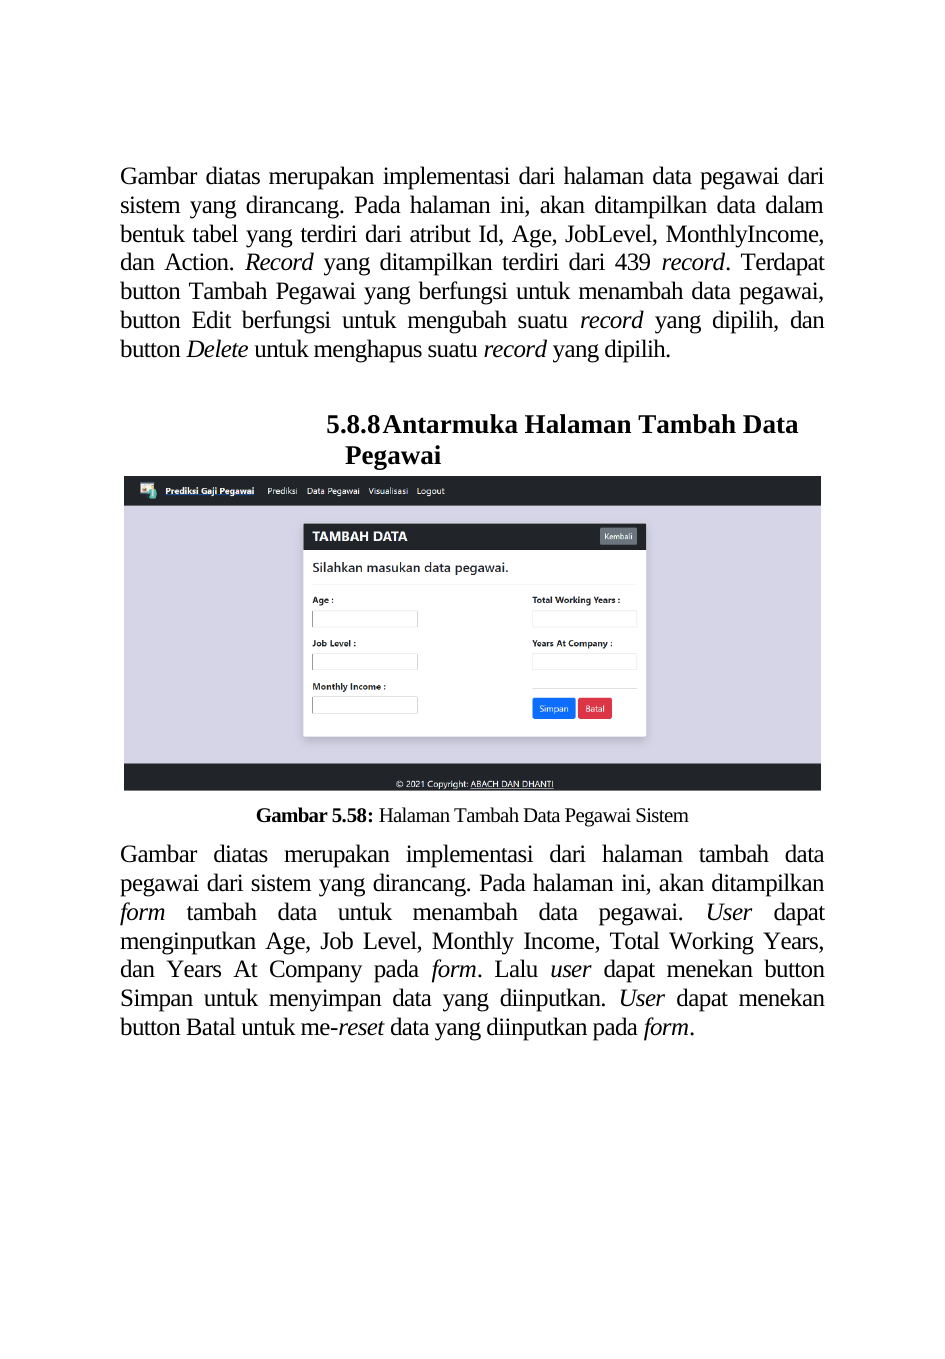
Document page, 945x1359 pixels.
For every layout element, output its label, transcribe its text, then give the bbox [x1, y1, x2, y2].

text Gambar diatas merupakan implementasi dari halaman tambah data pegawai dari sistem yang dirancang. Pada halaman ini, akan ditampilkan form tambah data untuk menambah data pegawai. User dapat menginputkan Age, Job Level, Monthly Income, Total Working Years, dan Years At Company pada form. Lalu user dapat menekan button Simpan untuk menyimpan data yang diinputkan. User dapat menekan button Batal untuk me-reset data yang diinputkan pada form. [120, 839, 825, 1041]
picture [124, 476, 821, 791]
text Gambar 5.58: Halaman Tambah Data Pegawai Sistem [120, 803, 825, 827]
subtitle Antarmuka Halaman Tambah Data Pegawai [326, 408, 825, 470]
text Gambar diatas merupakan implementasi dari halaman data pegawai dari sistem yang dirancang. Pada halaman ini, akan ditampilkan data dalam bentuk tabel yang terdiri dari atribut Id, Age, JobLevel, MonthlyIncome, dan Action. Record yang ditampilkan terdiri dari 439 record. Terdapat button Tambah Pegawai yang berfungsi untuk menambah data pegawai, button Edit berfungsi untuk mengubah suatu record yang dipilih, dan button Delete untuk menghapus suatu record yang dipilih. [120, 161, 825, 362]
